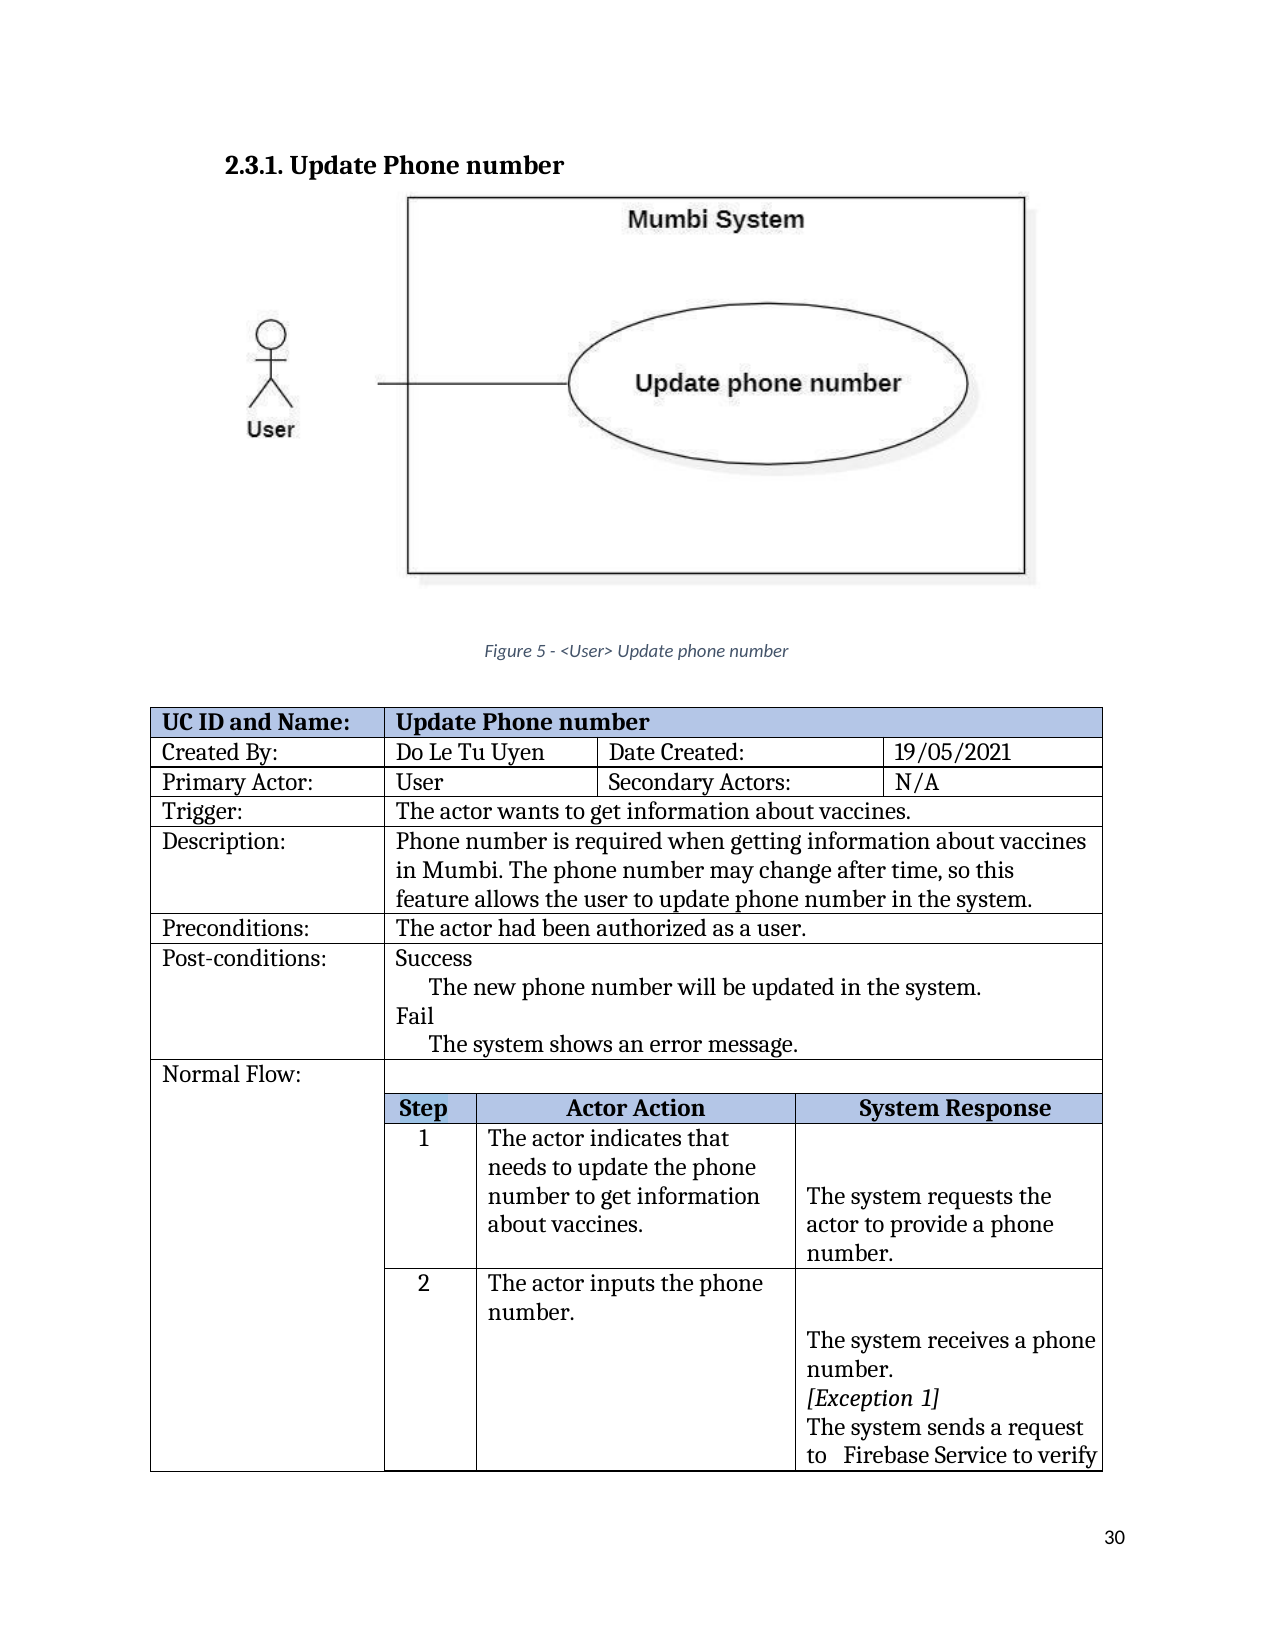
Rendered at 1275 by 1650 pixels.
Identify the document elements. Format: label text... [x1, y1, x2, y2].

table_cell [477, 1269, 795, 1470]
table_cell [385, 1124, 476, 1268]
table_cell [385, 1269, 476, 1470]
table_cell Preconditions: [151, 914, 384, 943]
picture [150, 181, 1091, 640]
table_cell [477, 1124, 795, 1268]
table_cell Trigger: [151, 797, 384, 826]
table_cell The actor wants to get information about vaccines. [385, 797, 1102, 826]
text Figure 5 - <User> Update phone number [150, 639, 1125, 662]
table_cell User [385, 768, 597, 796]
table_cell Created By: [151, 738, 384, 766]
table_cell Normal Flow: [151, 1060, 384, 1471]
table_cell Success The new phone number will be updated in the system. Fail The system shows an error message. [385, 944, 1102, 1059]
table_cell [796, 1124, 1102, 1268]
table_cell Date Created: [598, 738, 883, 766]
table_cell Description: [151, 827, 384, 913]
table_cell Phone number is required when getting information about vaccines in Mumbi. The phone number may change after time, so this feature allows the user to update phone number in the system. [385, 827, 1102, 913]
table_header UC ID and Name: [151, 708, 384, 737]
table_cell Primary Actor: [151, 768, 384, 796]
table_cell Secondary Actors: [598, 768, 883, 796]
table_cell 19/05/2021 [884, 738, 1102, 766]
table_cell N/A [884, 768, 1102, 796]
table_cell [385, 1060, 1102, 1093]
table_cell Do Le Tu Uyen [385, 738, 597, 766]
table_cell The actor had been authorized as a user. [385, 914, 1102, 943]
table_cell [796, 1269, 1102, 1470]
table_header Update Phone number [385, 708, 1102, 737]
subtitle 2.3.1. Update Phone number [187, 150, 1125, 181]
table_cell Post-conditions: [151, 944, 384, 1059]
